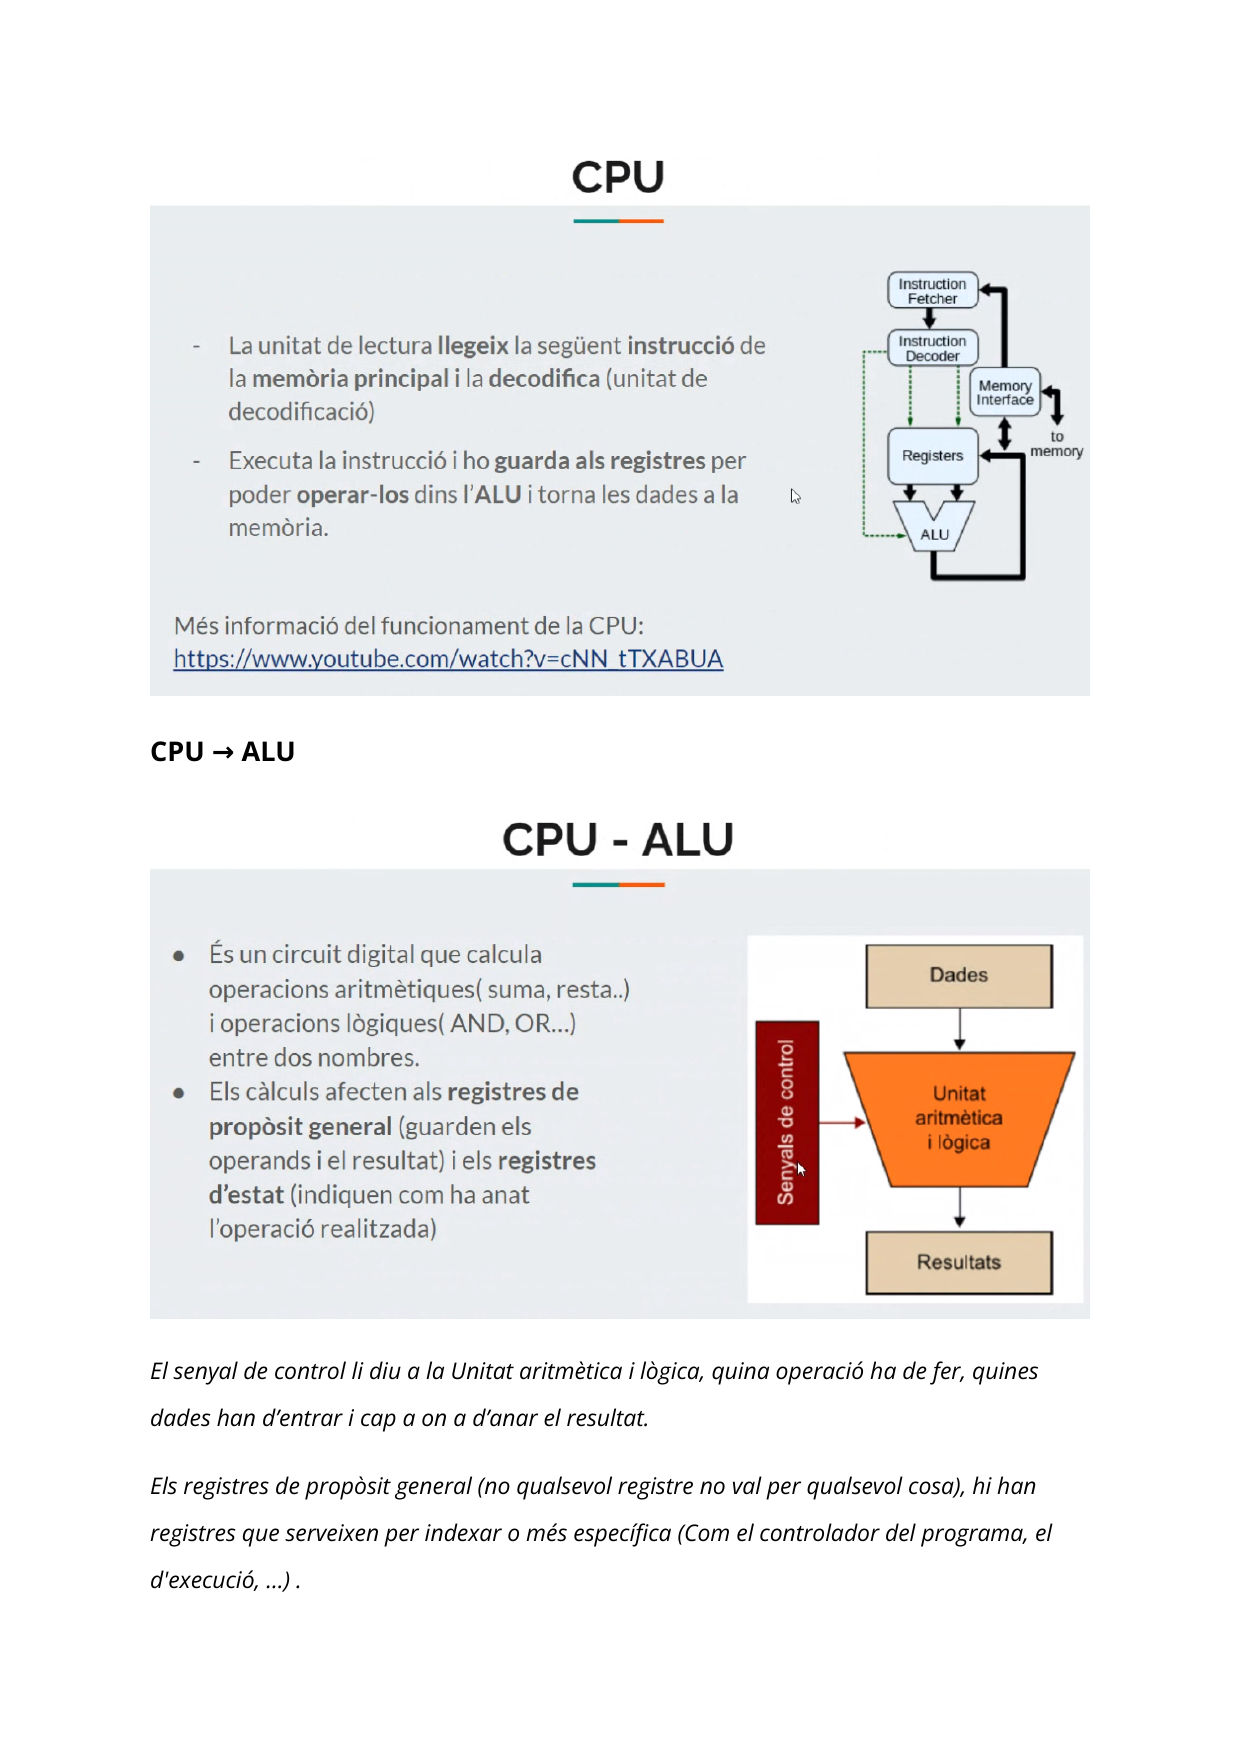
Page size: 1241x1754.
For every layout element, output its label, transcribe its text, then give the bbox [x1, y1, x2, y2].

picture [150, 150, 1091, 696]
subtitle CPU → ALU [150, 732, 1090, 769]
picture [150, 808, 1091, 1319]
text Els registres de propòsit general (no qualsevol registre no val per qualsevol cosa), hi han registres que serveixen per indexar o més específica (Com el controlador del programa, el d'execució, …) . [150, 1470, 1090, 1595]
text El senyal de control li diu a la Unitat aritmètica i lògica, quina operació ha de fer, quines dades han d’entrar i cap a on a d’anar el resultat. [150, 1355, 1090, 1433]
